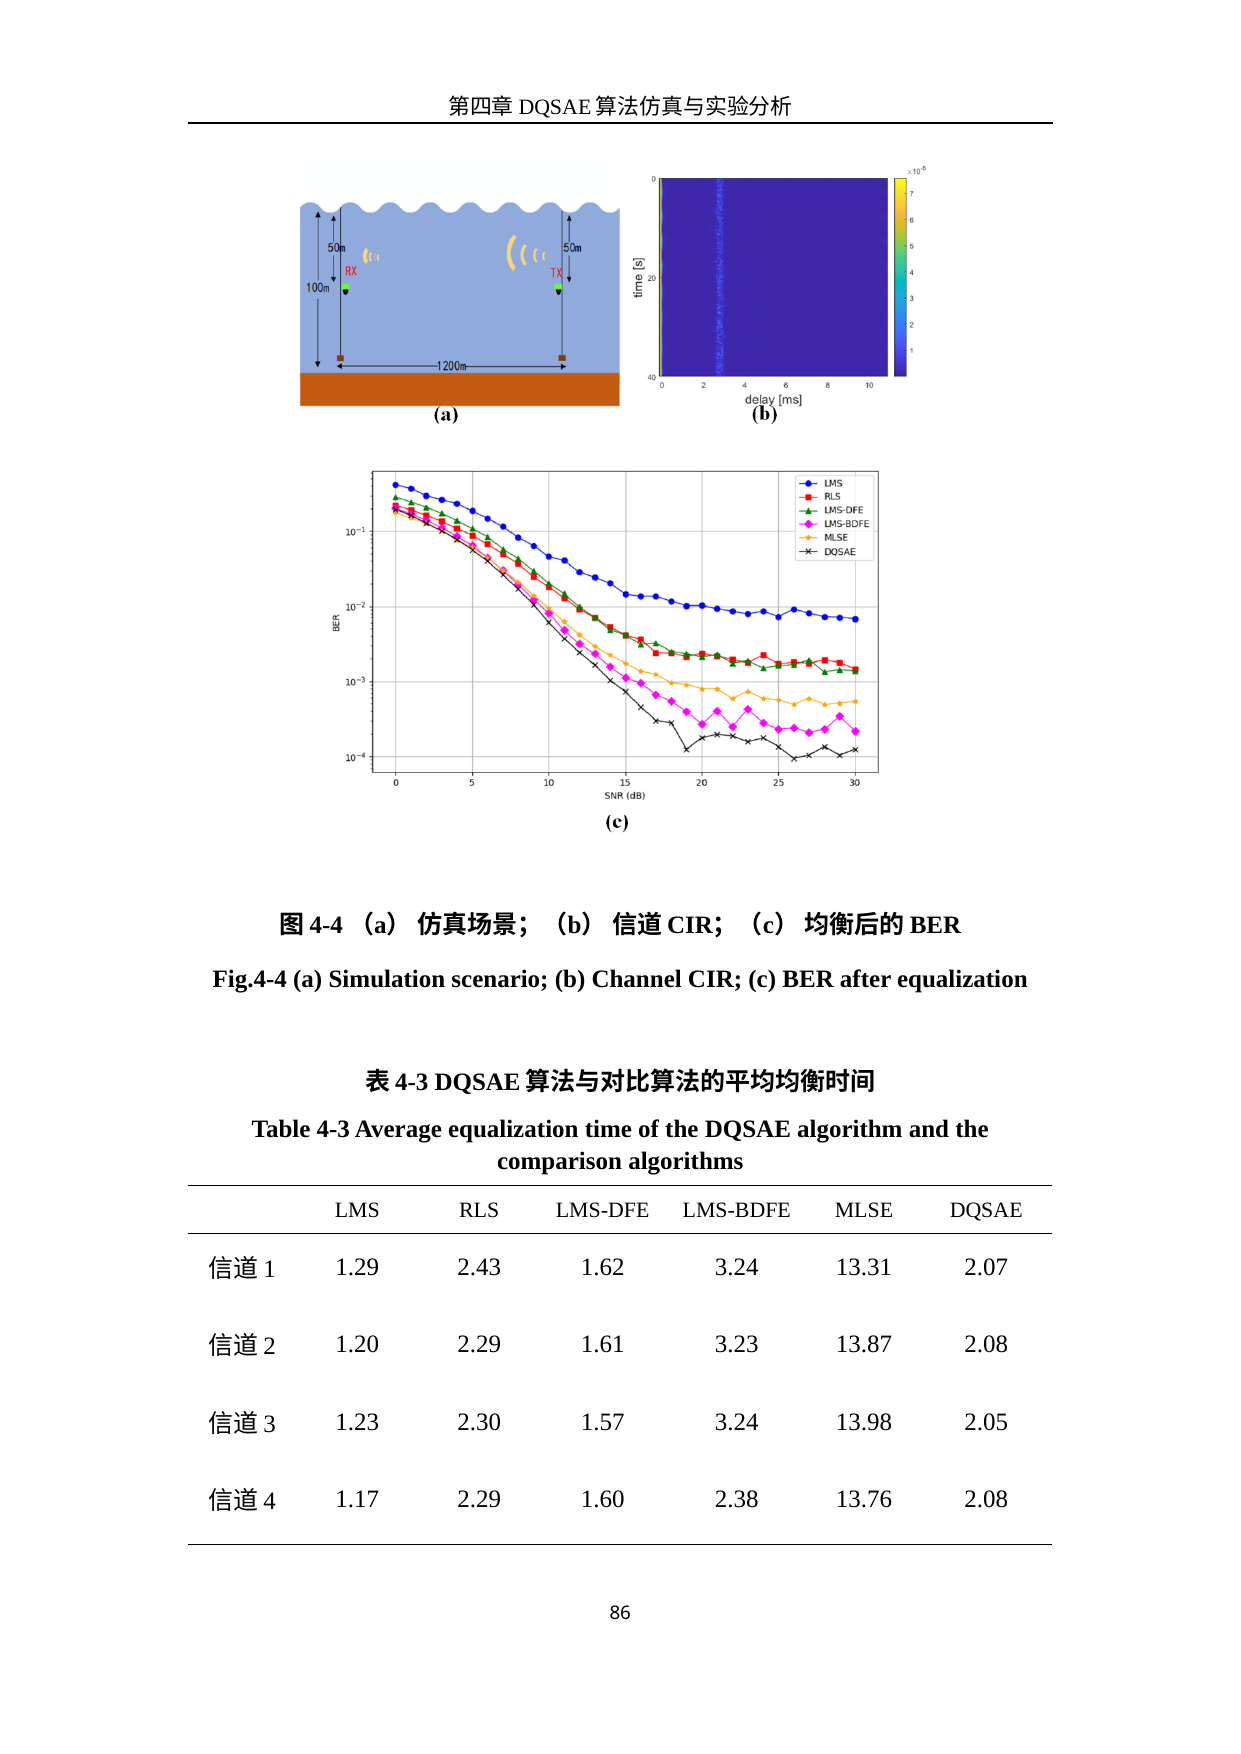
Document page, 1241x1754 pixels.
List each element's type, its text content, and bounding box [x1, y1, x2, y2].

text Table 4-3 Average equalization time of the DQSAE algorithm and the comparison algorithms [187, 1112, 1053, 1177]
table_cell 2.07 [920, 1234, 1052, 1311]
table_cell 3.24 [665, 1234, 808, 1311]
text 图4-4 （a） 仿真场景；（b） 信道CIR；（c） 均衡后的BER [187, 890, 1053, 955]
table_cell 1.62 [540, 1234, 665, 1311]
table_cell 3.24 [665, 1389, 808, 1466]
table_cell 3.23 [665, 1311, 808, 1389]
table_cell 信道4 [188, 1466, 296, 1544]
table_cell 13.98 [808, 1389, 919, 1466]
table_cell 2.43 [418, 1234, 539, 1311]
table_header RLS [418, 1186, 539, 1233]
table_header MLSE [808, 1186, 919, 1233]
text Fig.4-4 (a) Simulation scenario; (b) Channel CIR; (c) BER after equalization [187, 962, 1053, 994]
table_cell 2.29 [418, 1466, 539, 1544]
table_cell 13.76 [808, 1466, 919, 1544]
table_cell 2.30 [418, 1389, 539, 1466]
table_cell 信道3 [188, 1389, 296, 1466]
picture [291, 159, 950, 844]
table_cell 信道2 [188, 1311, 296, 1389]
table_cell 1.57 [540, 1389, 665, 1466]
table_header [188, 1186, 296, 1233]
table_cell 2.05 [920, 1389, 1052, 1466]
table_header LMS-BDFE [665, 1186, 808, 1233]
table_cell 1.29 [296, 1234, 418, 1311]
table_cell 2.08 [920, 1466, 1052, 1544]
table_cell 信道1 [188, 1234, 296, 1311]
table_cell 1.60 [540, 1466, 665, 1544]
table_cell 2.29 [418, 1311, 539, 1389]
table_cell 1.61 [540, 1311, 665, 1389]
table_cell 13.87 [808, 1311, 919, 1389]
table_cell 2.38 [665, 1466, 808, 1544]
table_cell 1.20 [296, 1311, 418, 1389]
table_cell 1.17 [296, 1466, 418, 1544]
table_header LMS [296, 1186, 418, 1233]
table_header LMS-DFE [540, 1186, 665, 1233]
text 表4-3 DQSAE算法与对比算法的平均均衡时间 [187, 1047, 1053, 1112]
table_header DQSAE [920, 1186, 1052, 1233]
table_cell 2.08 [920, 1311, 1052, 1389]
table_cell 13.31 [808, 1234, 919, 1311]
table_cell 1.23 [296, 1389, 418, 1466]
